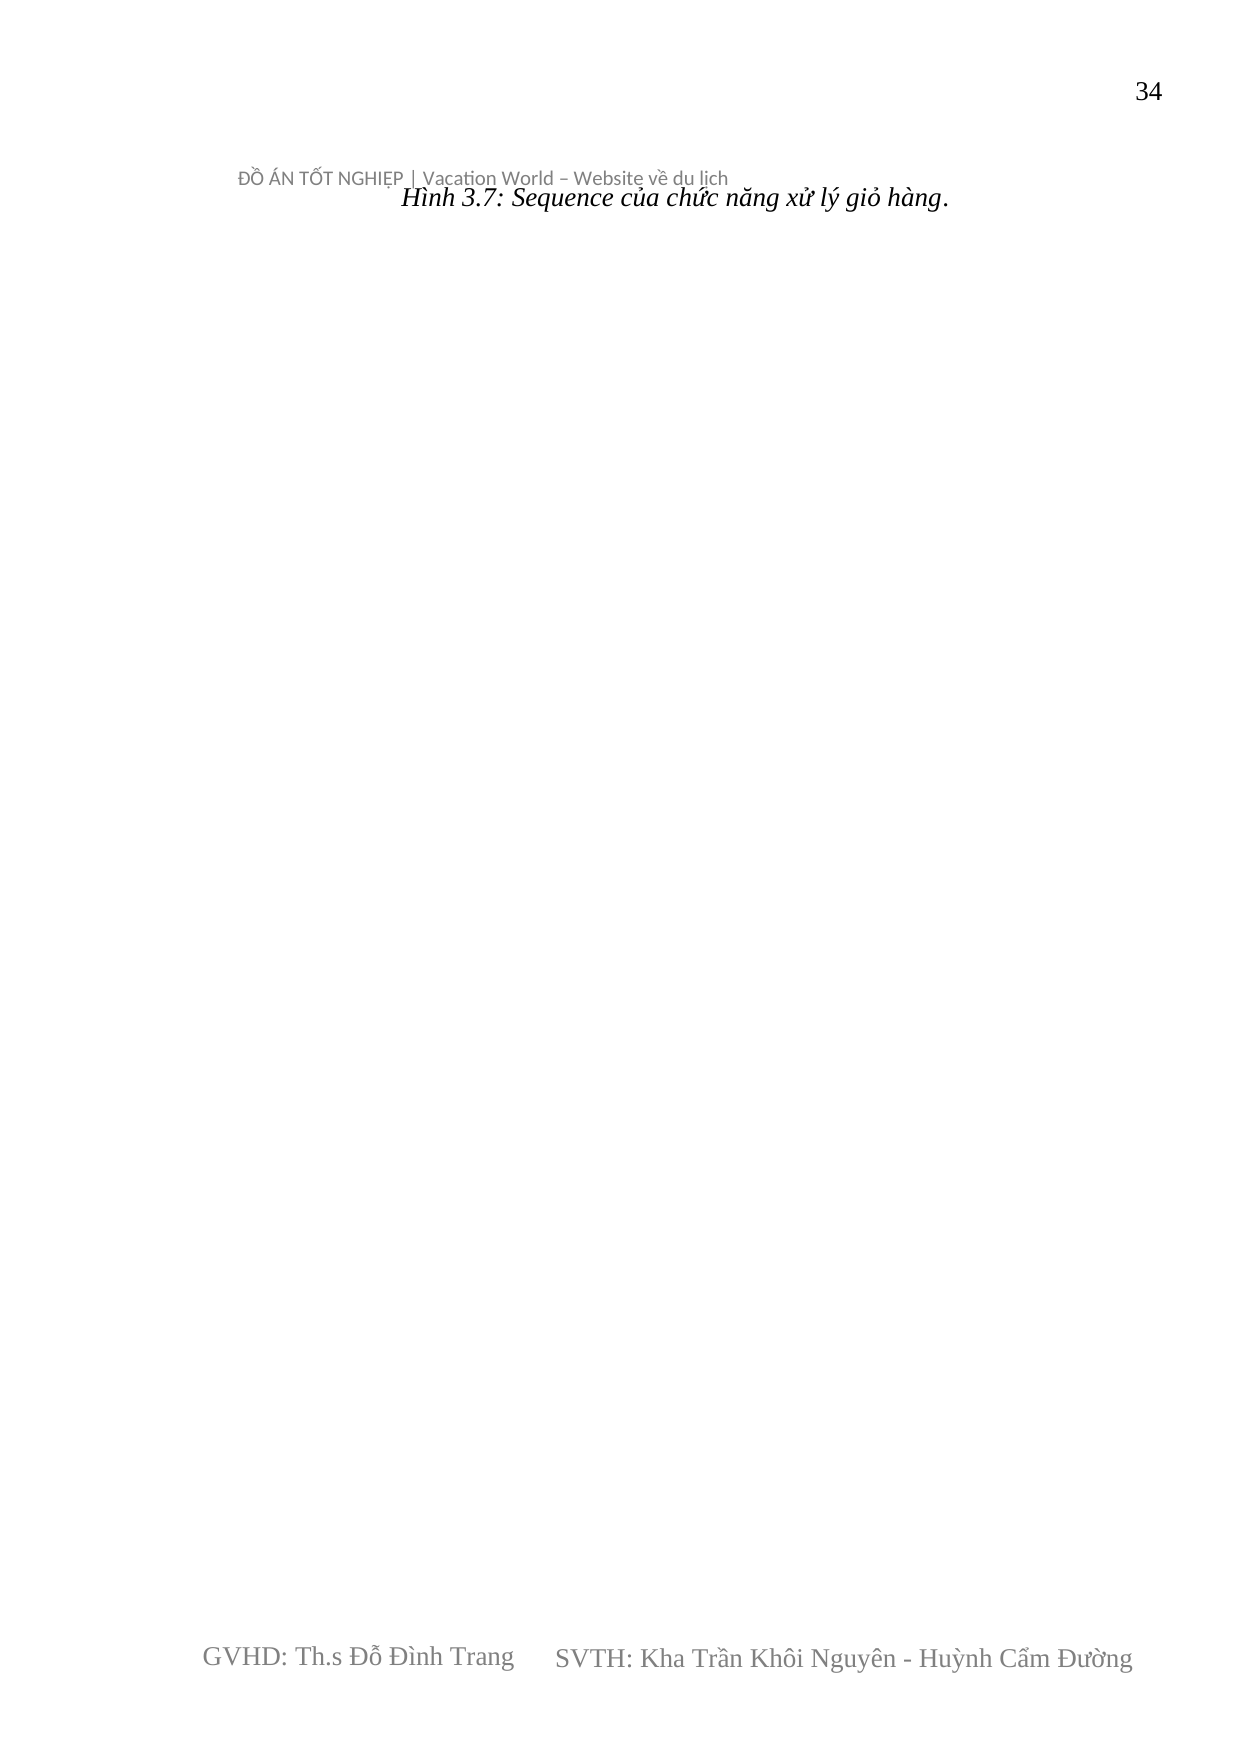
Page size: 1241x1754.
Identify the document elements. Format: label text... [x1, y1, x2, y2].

text Hình 3.7: Sequence của chức năng xử lý giỏ hàng. [187, 181, 1162, 212]
